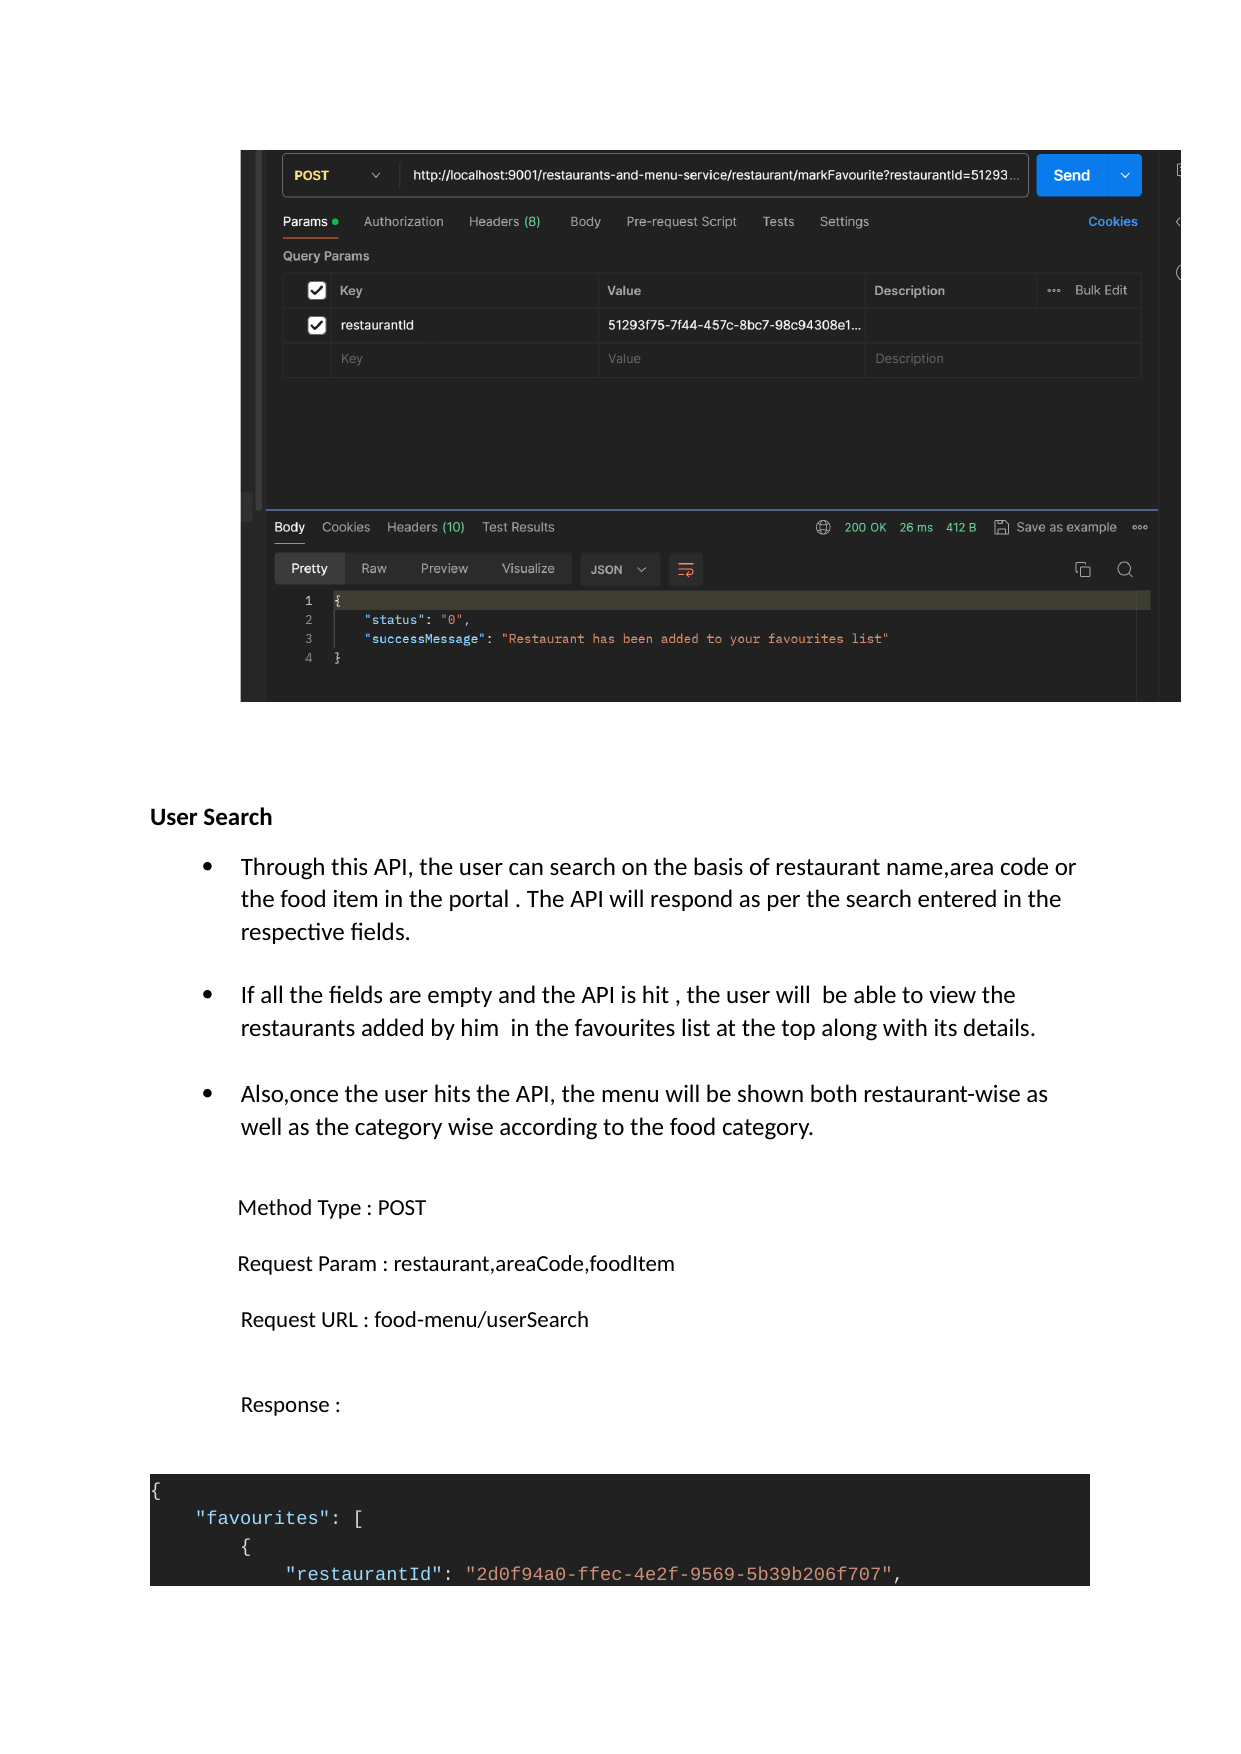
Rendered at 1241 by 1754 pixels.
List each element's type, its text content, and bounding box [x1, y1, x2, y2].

text { [150, 1530, 1090, 1558]
picture [240, 150, 1181, 702]
text Request URL : food-menu/userSearch [241, 1306, 1090, 1334]
text Method Type : POST [150, 1193, 1090, 1222]
text { [150, 1474, 1090, 1502]
text "favourites": [ [150, 1502, 1090, 1530]
text "restaurantId": "2d0f94a0-ffec-4e2f-9569-5b39b206f707", [150, 1558, 1090, 1586]
list Also,once the user hits the API, the menu will be shown both restaurant-wise as well as the category wise according to the food category. [203, 1078, 1090, 1142]
text Response : [241, 1390, 1090, 1418]
list If all the fields are empty and the API is hit , the user will be able to view the restaurants added by him in the favourites list at the top along with its details. [203, 979, 1090, 1043]
text Request Param : restaurant,areaCode,foodItem [150, 1249, 1090, 1278]
text User Search [150, 801, 1090, 832]
list Through this API, the user can search on the basis of restaurant name,area code or the food item in the portal . The API will respond as per the search entered in the respective fields. [203, 851, 1090, 977]
